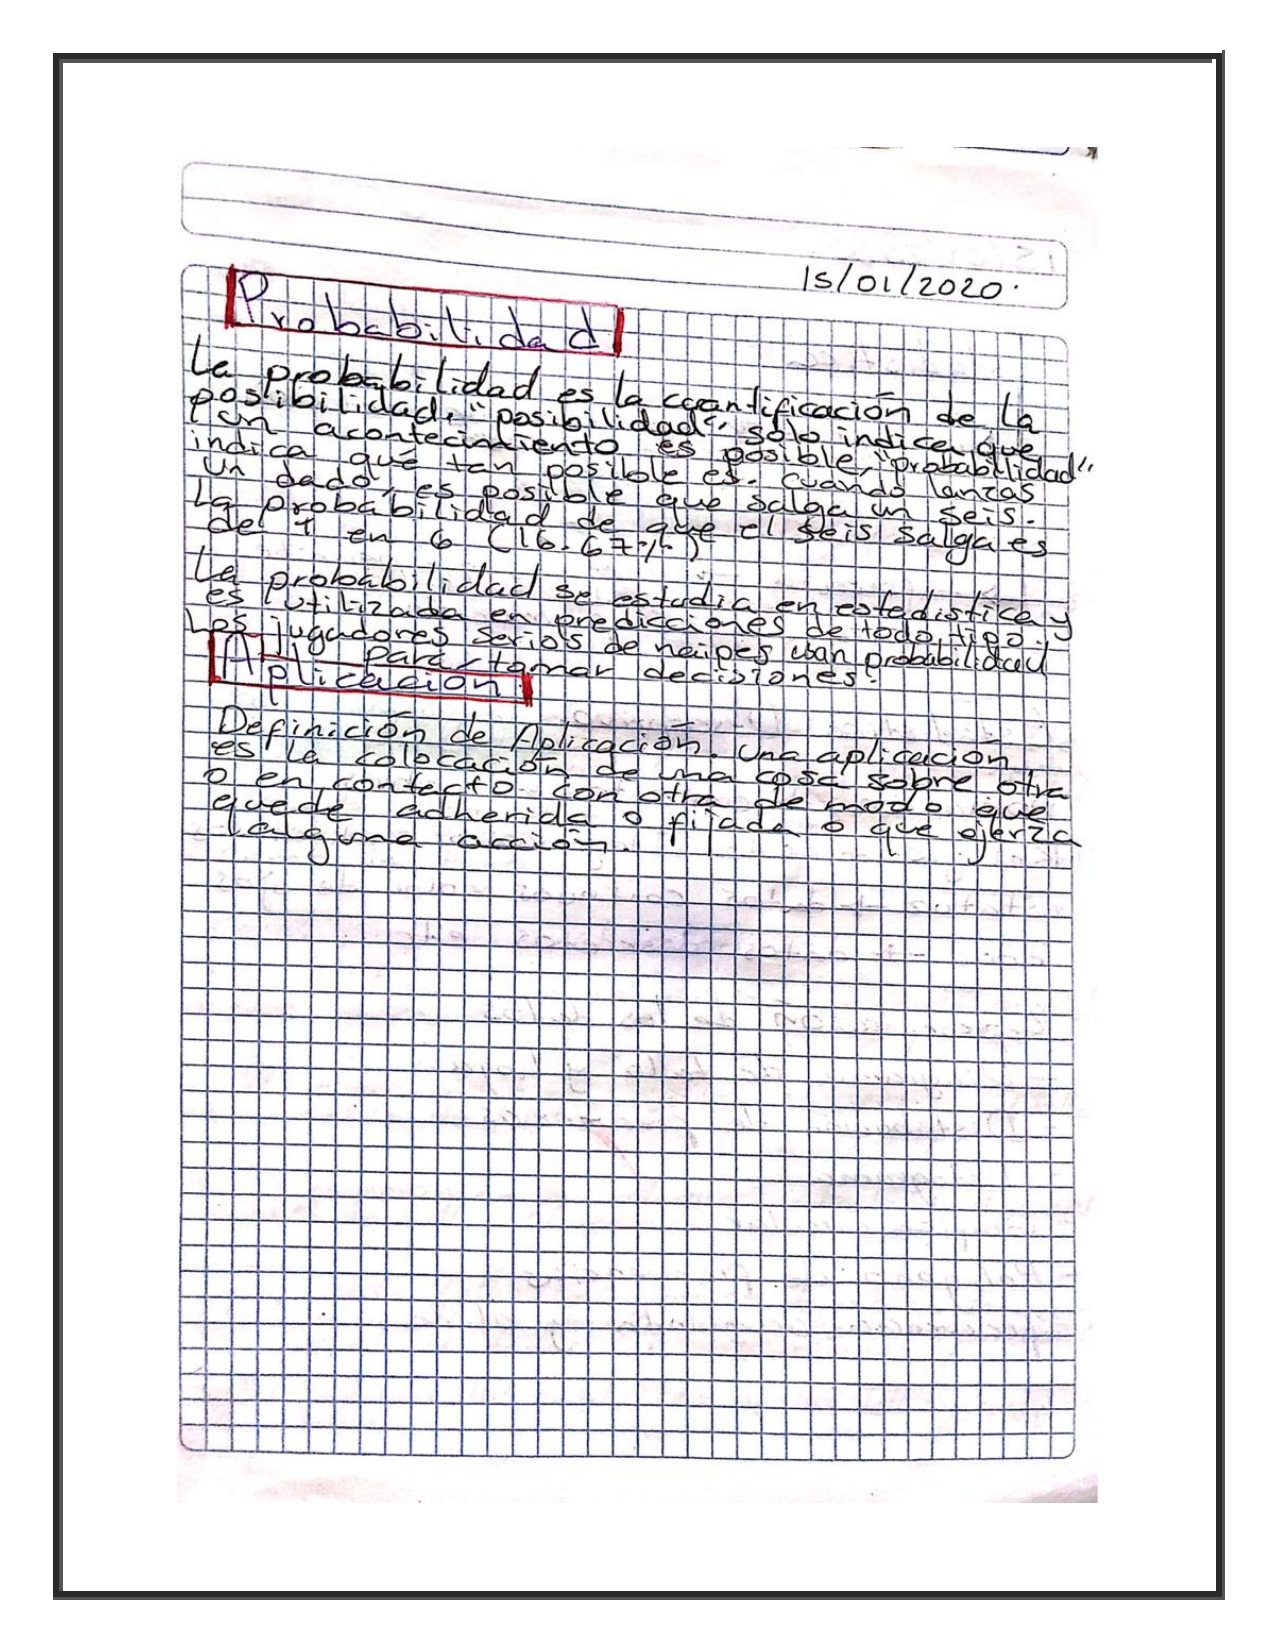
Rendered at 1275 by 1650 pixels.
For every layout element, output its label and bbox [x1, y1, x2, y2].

picture [177, 147, 1098, 1503]
